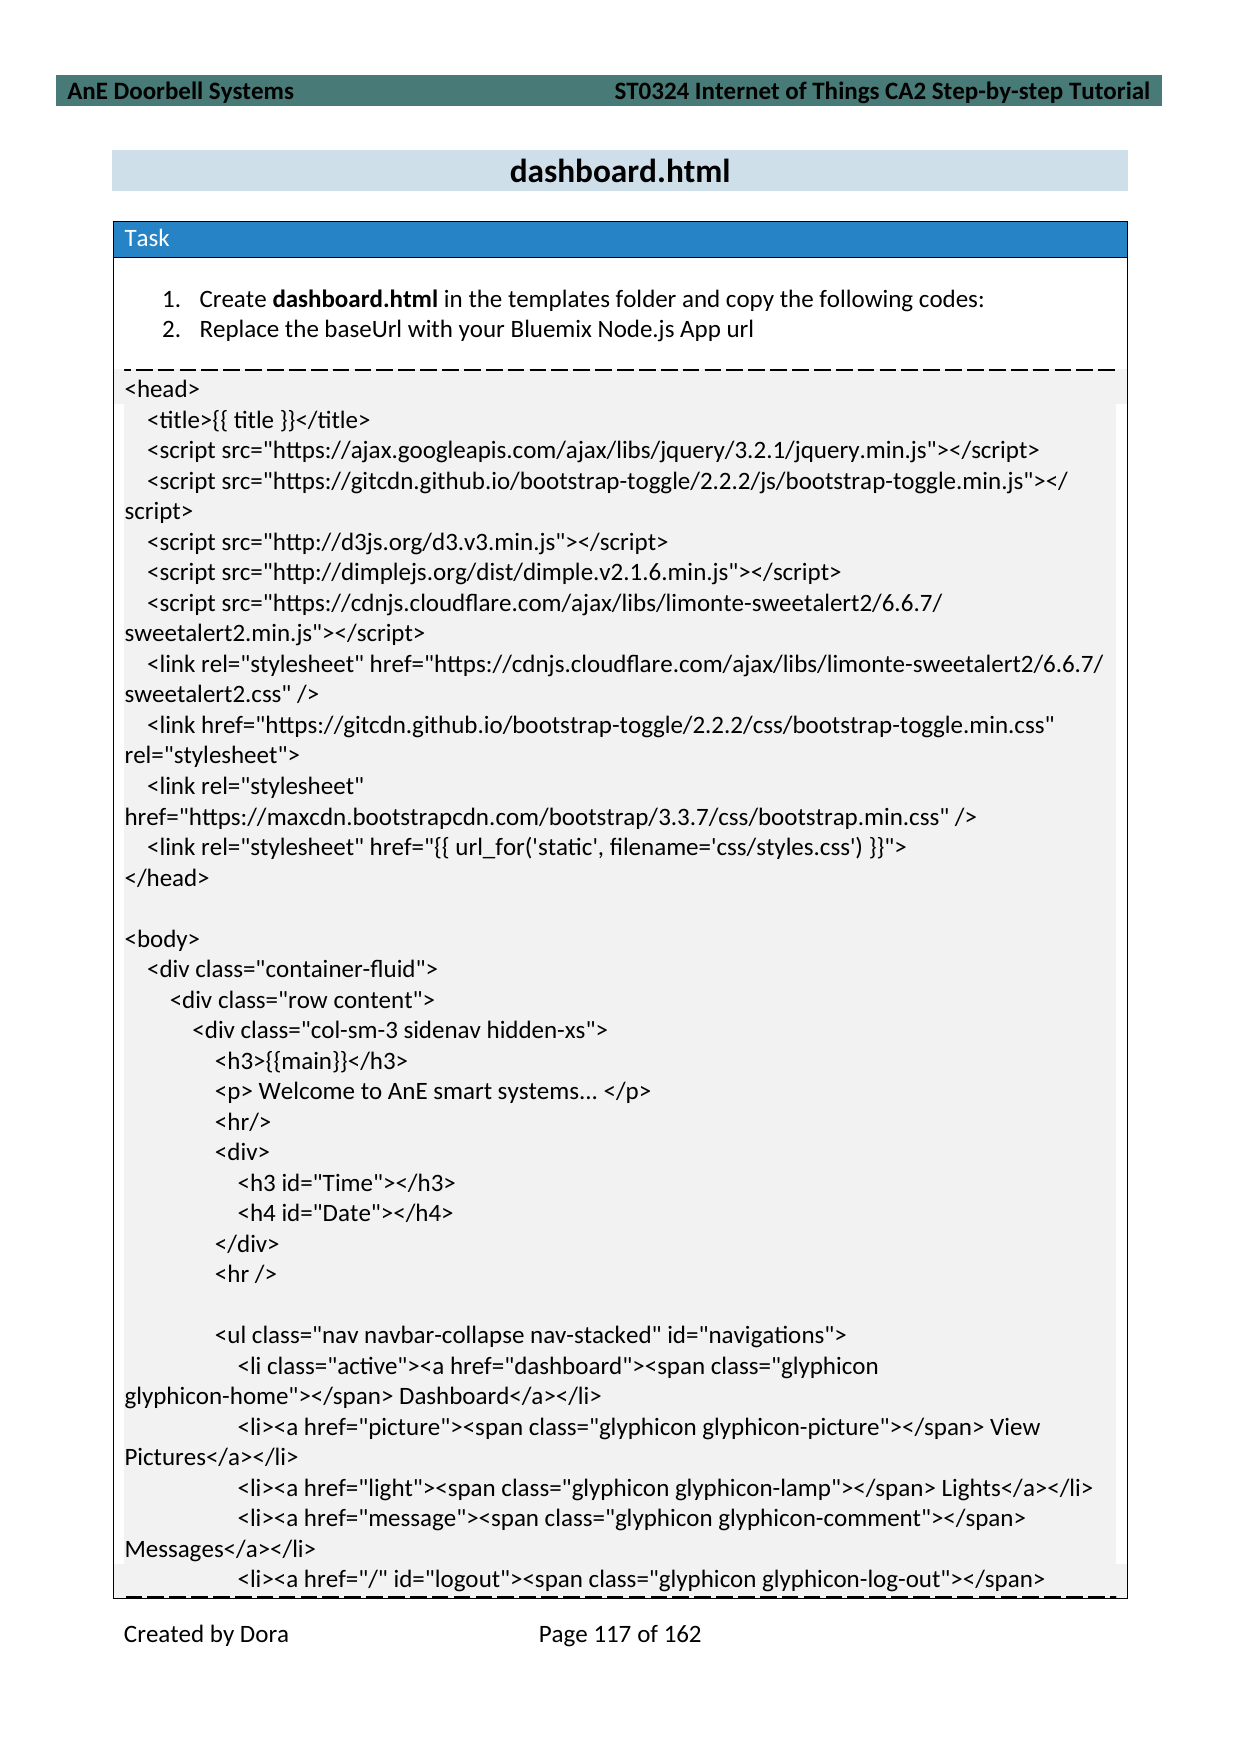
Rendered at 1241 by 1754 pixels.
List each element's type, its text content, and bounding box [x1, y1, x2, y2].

subtitle dashboard.html [112, 150, 1128, 191]
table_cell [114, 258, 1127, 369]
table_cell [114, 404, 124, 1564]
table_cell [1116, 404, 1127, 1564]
table_header Task [114, 222, 1127, 257]
